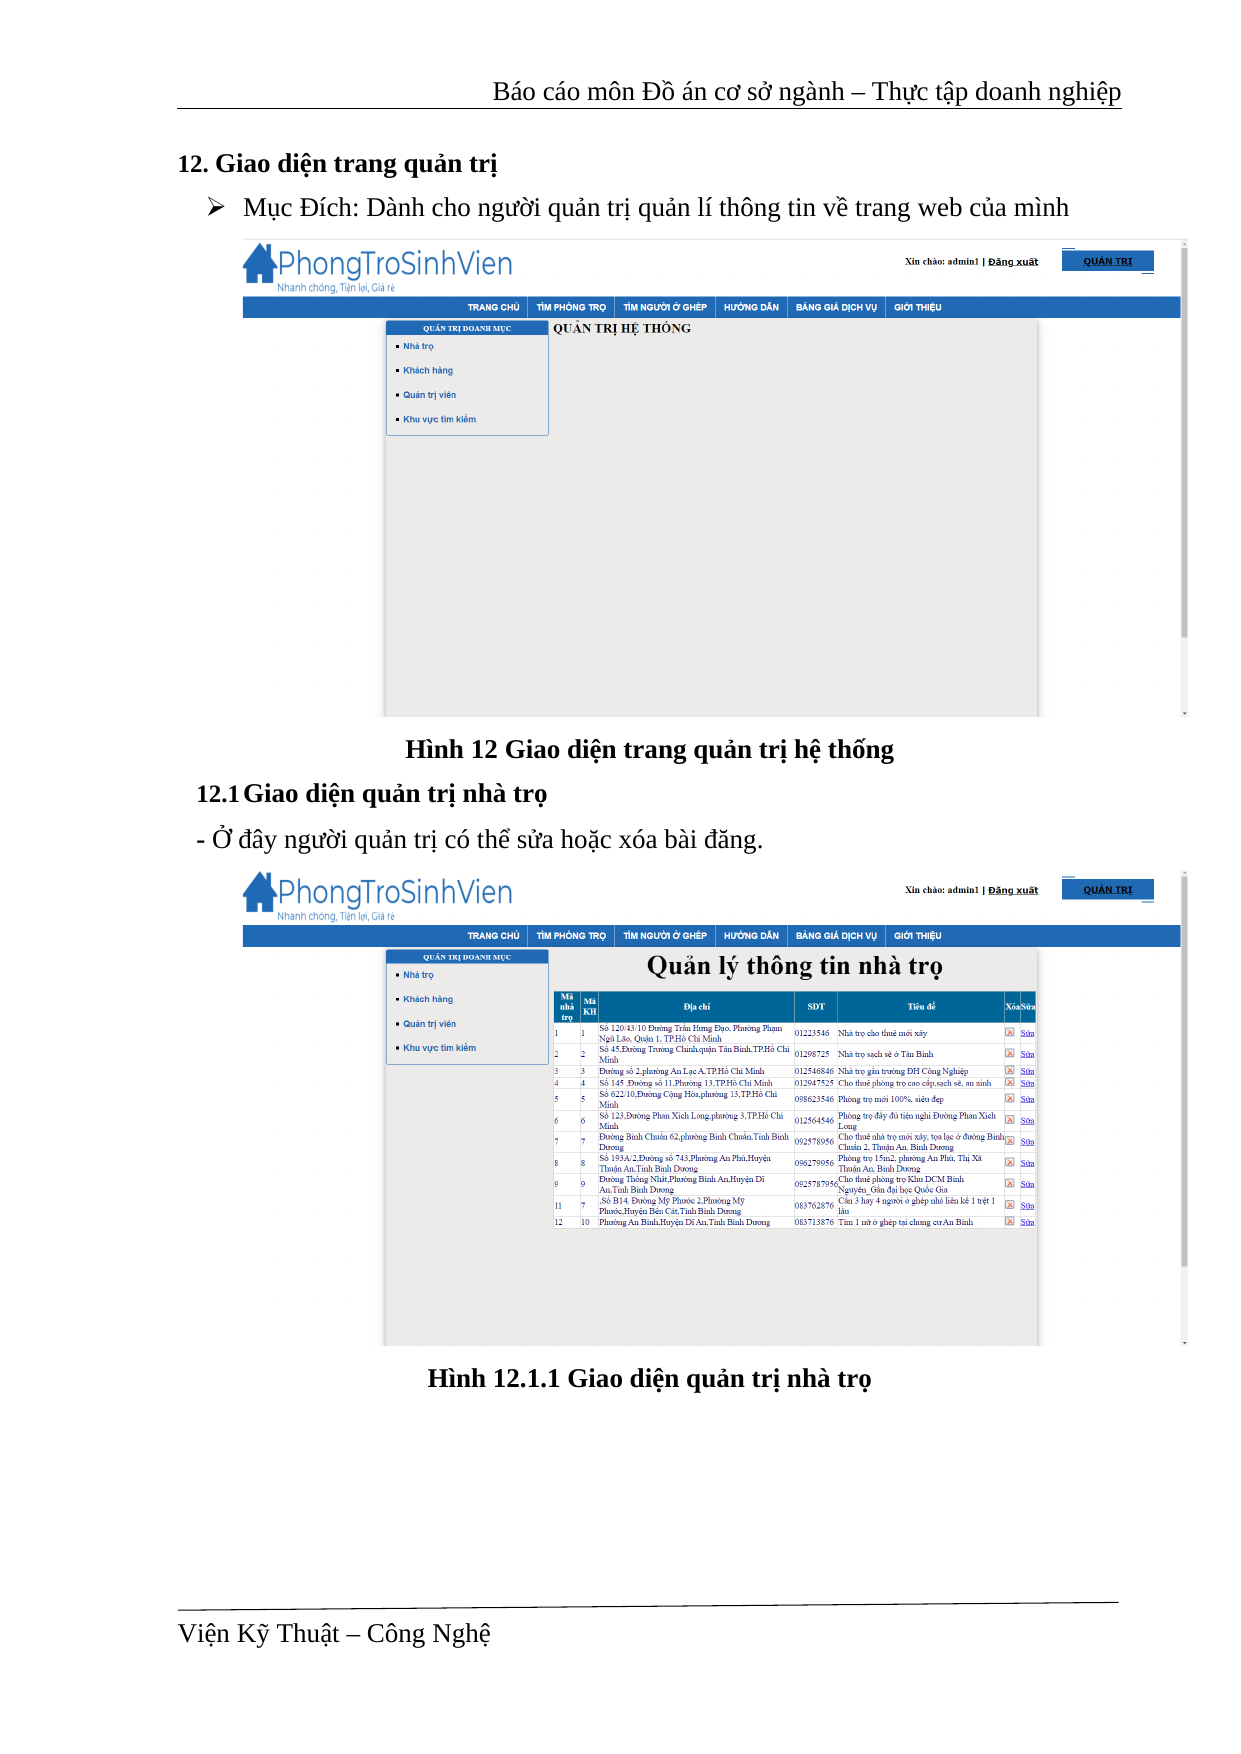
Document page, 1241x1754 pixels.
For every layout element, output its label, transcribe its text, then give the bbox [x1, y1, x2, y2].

list Mục Đích: Dành cho người quản trị quản lí thông tin về trang web của mình [205, 191, 1122, 222]
text Hình 12.1.1 Giao diện quản trị nhà trọ [177, 1362, 1122, 1393]
list Giao diện quản trị nhà trọ [196, 777, 1122, 808]
text Hình 12 Giao diện trang quản trị hệ thống [177, 733, 1122, 764]
picture [242, 238, 1188, 717]
list Giao diện trang quản trị [177, 148, 1122, 179]
text - Ở đây người quản trị có thể sửa hoặc xóa bài đăng. [196, 823, 1122, 854]
picture [242, 870, 1188, 1346]
